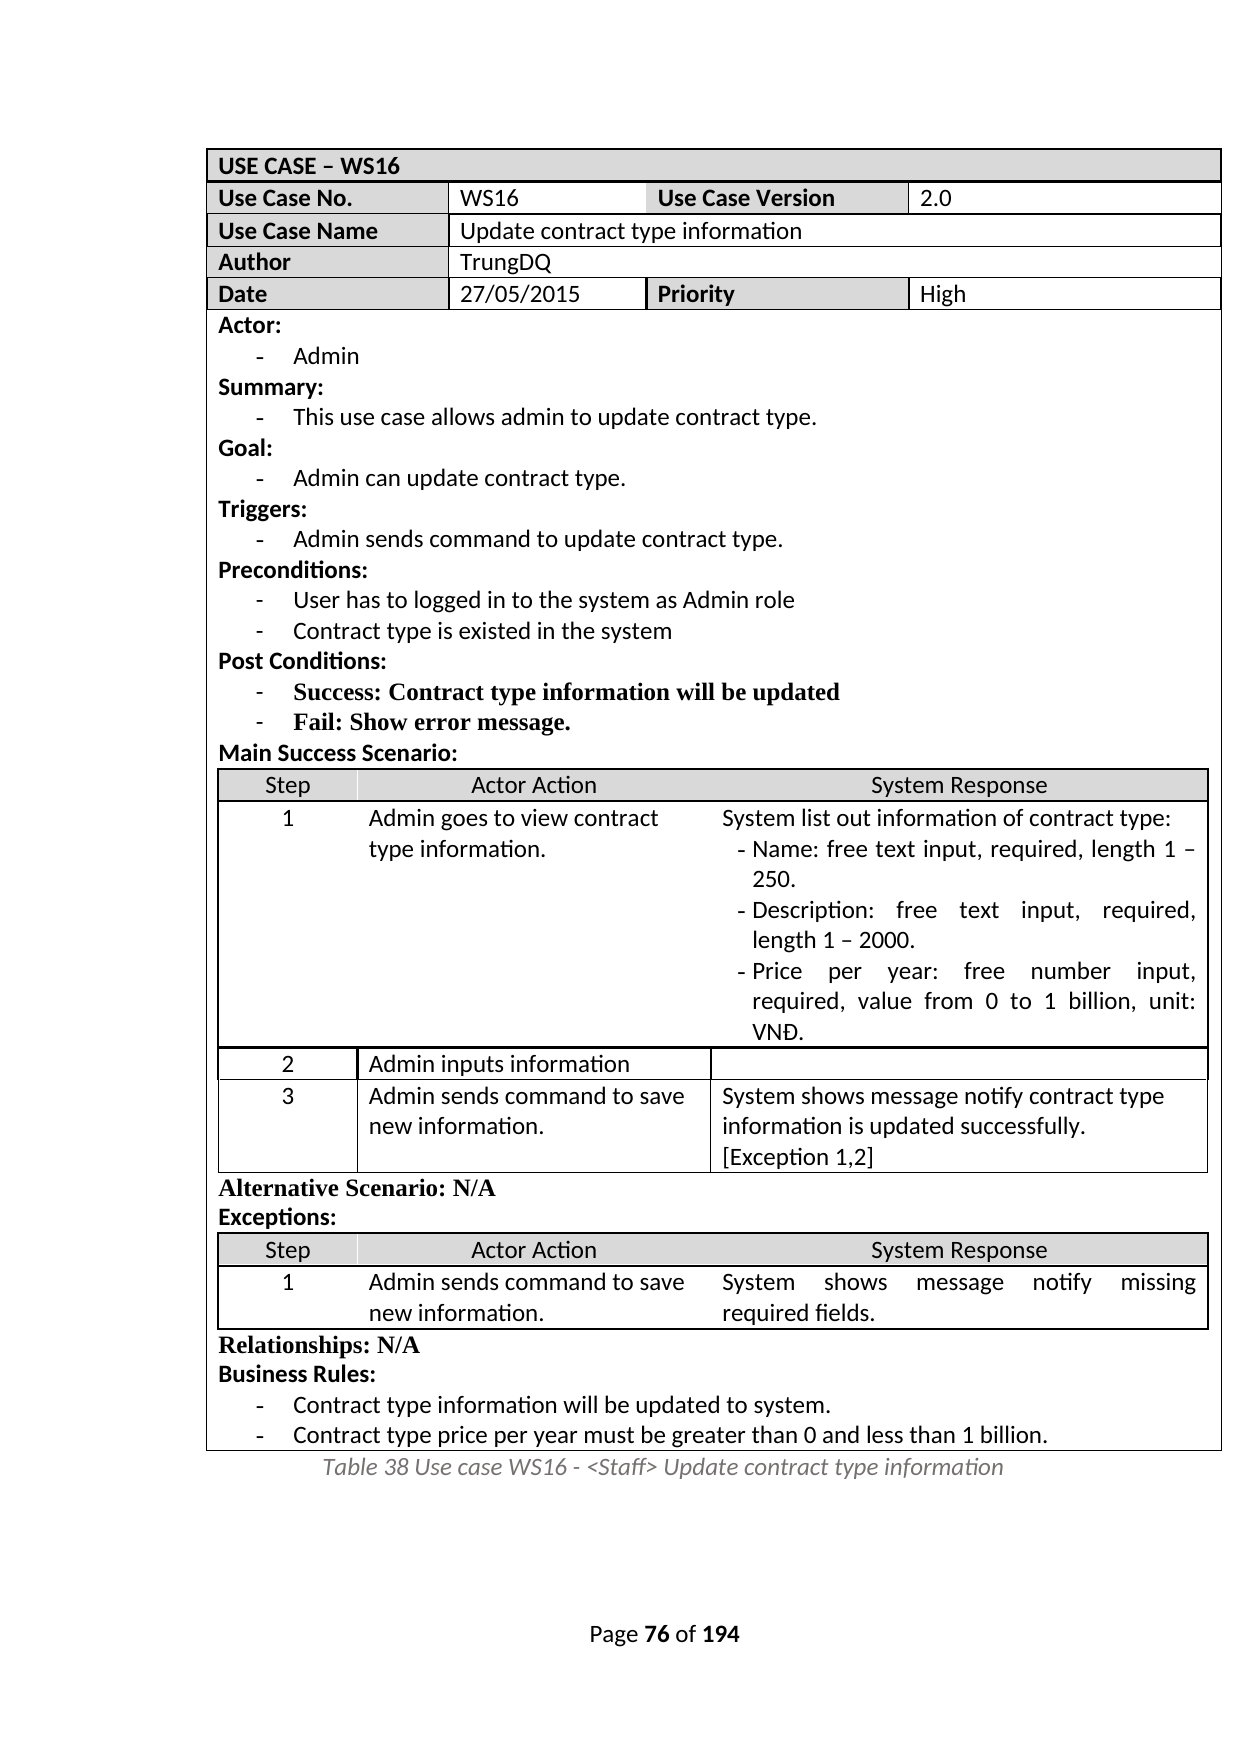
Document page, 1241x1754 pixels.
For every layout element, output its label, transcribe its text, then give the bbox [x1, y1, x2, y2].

table_cell 27/05/2015 [450, 278, 645, 309]
table_cell Use Case Name [208, 214, 448, 246]
table_cell Use Case Version [646, 183, 908, 213]
table_header USE CASE – WS16 [208, 150, 1220, 180]
table_cell WS16 [449, 183, 646, 213]
table_cell Date [208, 278, 448, 309]
table_cell Use Case No. [207, 183, 448, 213]
table_cell High [910, 278, 1220, 309]
table_cell Author [207, 247, 448, 277]
table_cell Actor: Admin Summary: This use case allows admin to update contract type. Goal: Admin can update contract type. Triggers: Admin sends command to update contract type. Preconditions: User has to logged in to the system as Admin role Contract type is existed in the system Post Conditions: Success: Contract type information will be updated Fail: Show error message. Main Success Scenario: Alternative Scenario: N/A Exceptions: Relationships: N/A Business Rules: Contract type information will be updated to system. Contract type price per year must be greater than 0 and less than 1 billion. [207, 310, 1221, 1450]
table_cell TrungDQ [449, 247, 1221, 277]
table_cell 2.0 [909, 183, 1221, 213]
table_cell Update contract type information [450, 215, 1220, 246]
table_cell Priority [648, 278, 908, 309]
